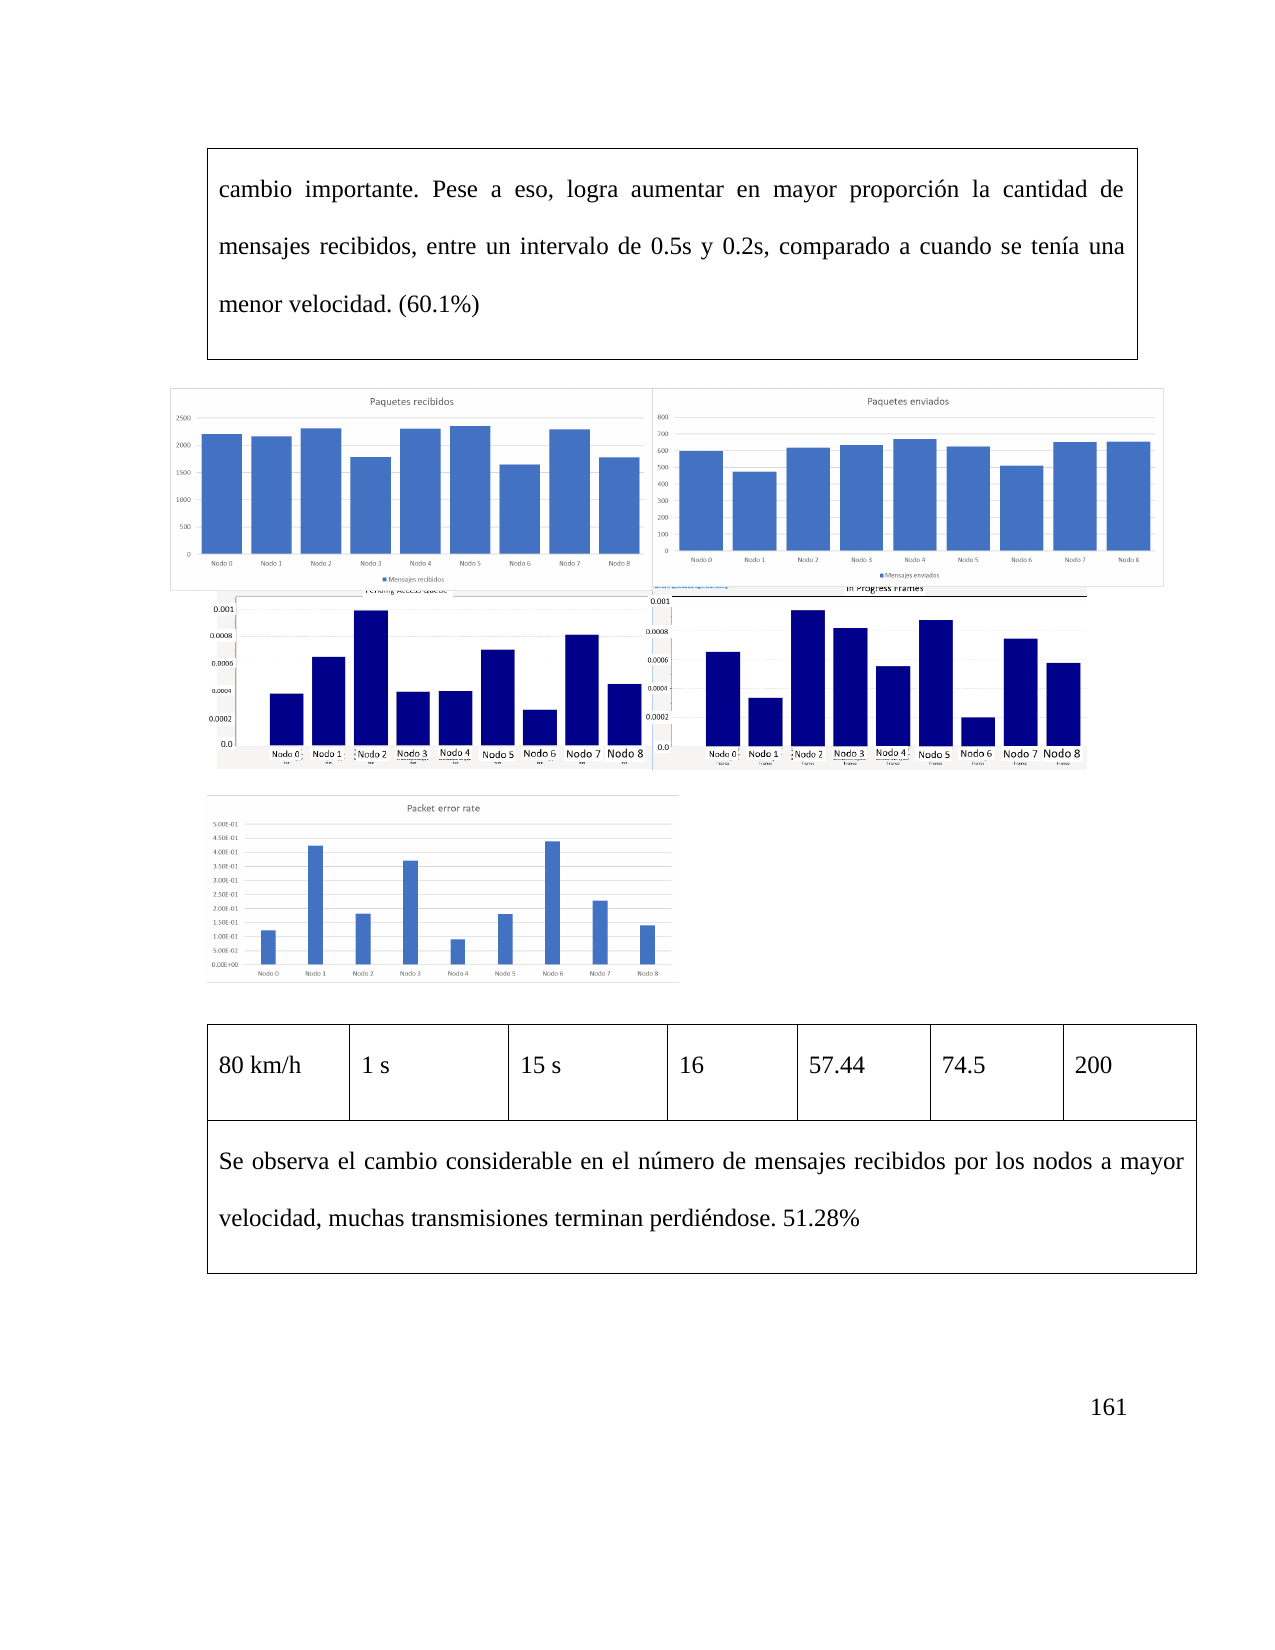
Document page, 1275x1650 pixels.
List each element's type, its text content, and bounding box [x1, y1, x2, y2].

table_header 1 s [350, 1025, 508, 1120]
table_header 57.44 [798, 1025, 930, 1120]
table_header 200 [1064, 1025, 1196, 1120]
table_cell Se observa el cambio considerable en el número de mensajes recibidos por los nodos a mayor velocidad, muchas transmisiones terminan perdiéndose. 51.28% [208, 1121, 1196, 1273]
table_header 15 s [509, 1025, 667, 1120]
table_header 16 [668, 1025, 797, 1120]
picture [206, 795, 679, 983]
table_header 80 km/h [208, 1025, 349, 1120]
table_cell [208, 149, 1137, 359]
picture [170, 388, 1164, 770]
table_header 74.5 [931, 1025, 1063, 1120]
